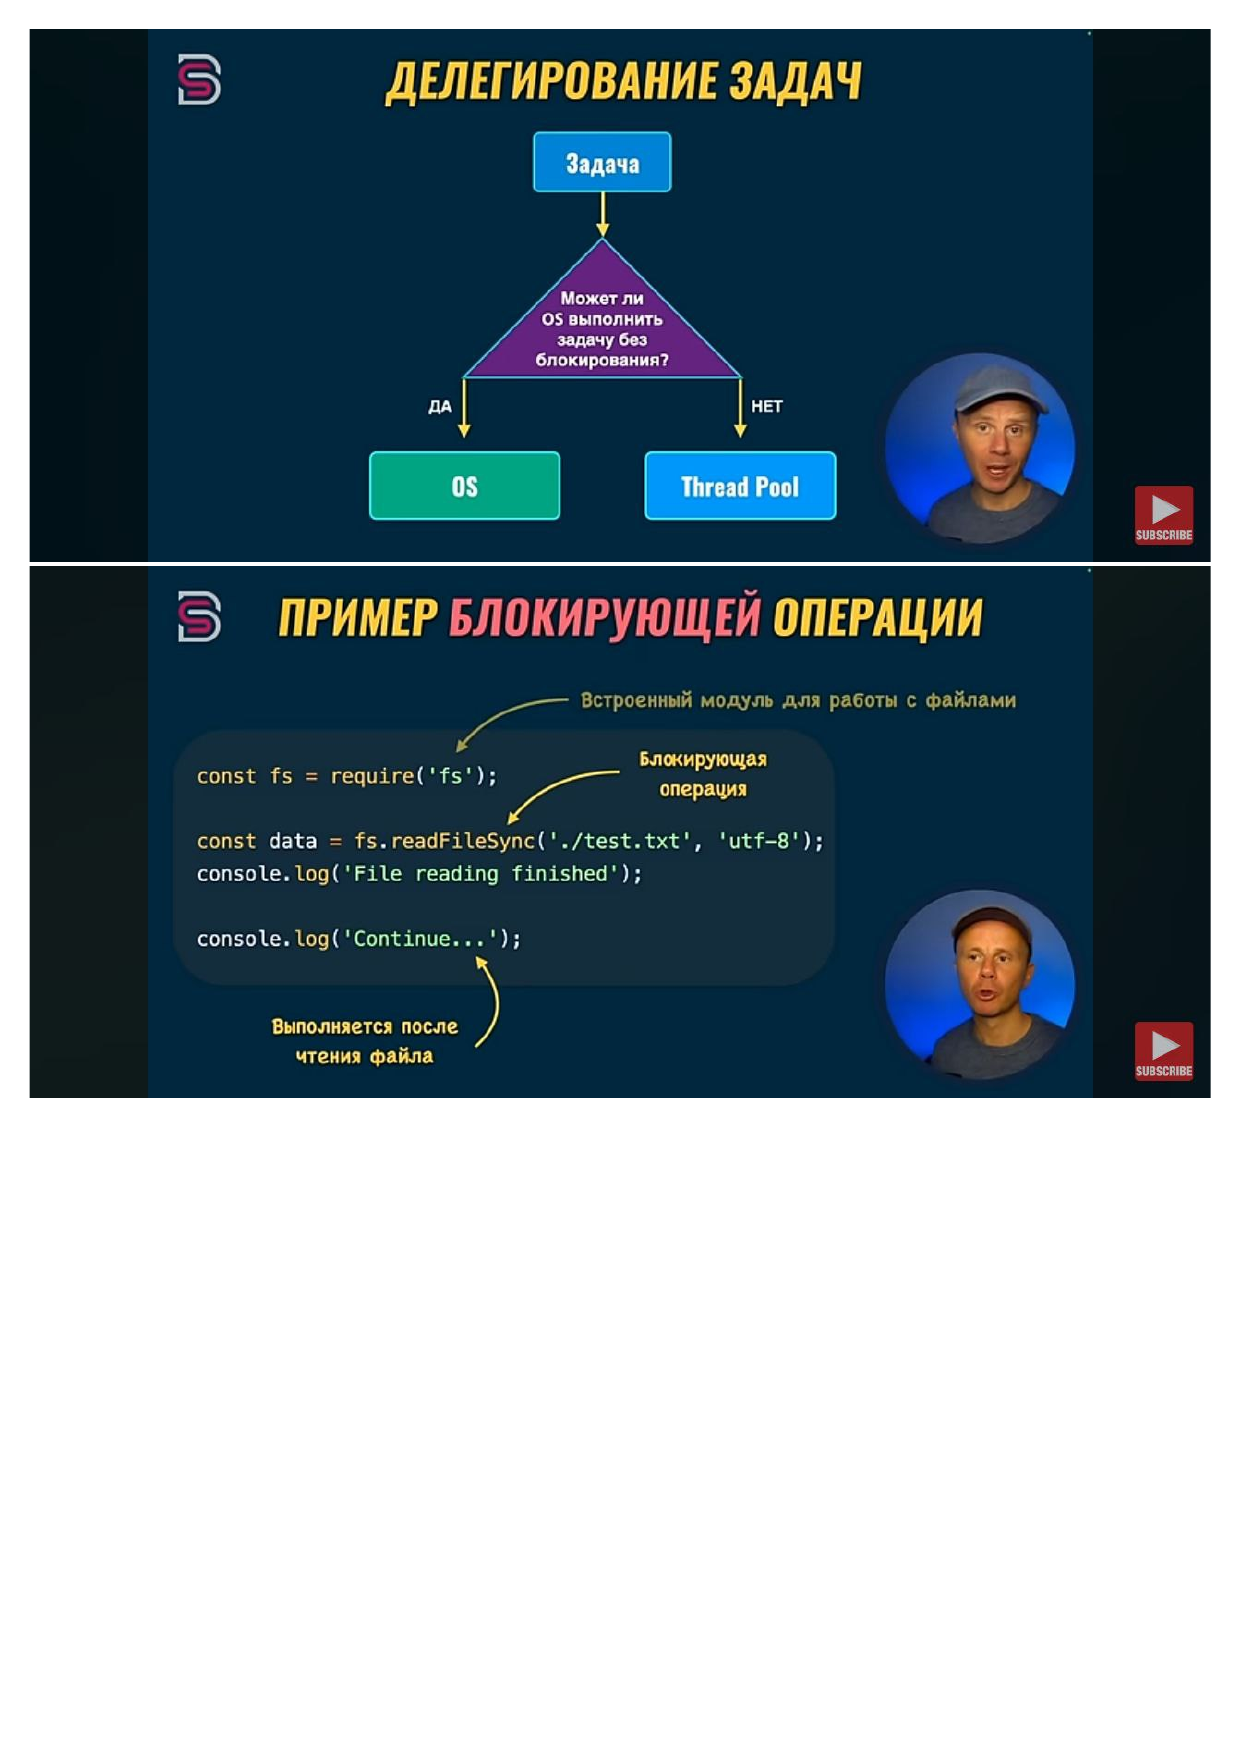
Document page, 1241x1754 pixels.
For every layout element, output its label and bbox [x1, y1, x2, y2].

picture [29, 29, 1211, 562]
picture [29, 566, 1211, 1098]
